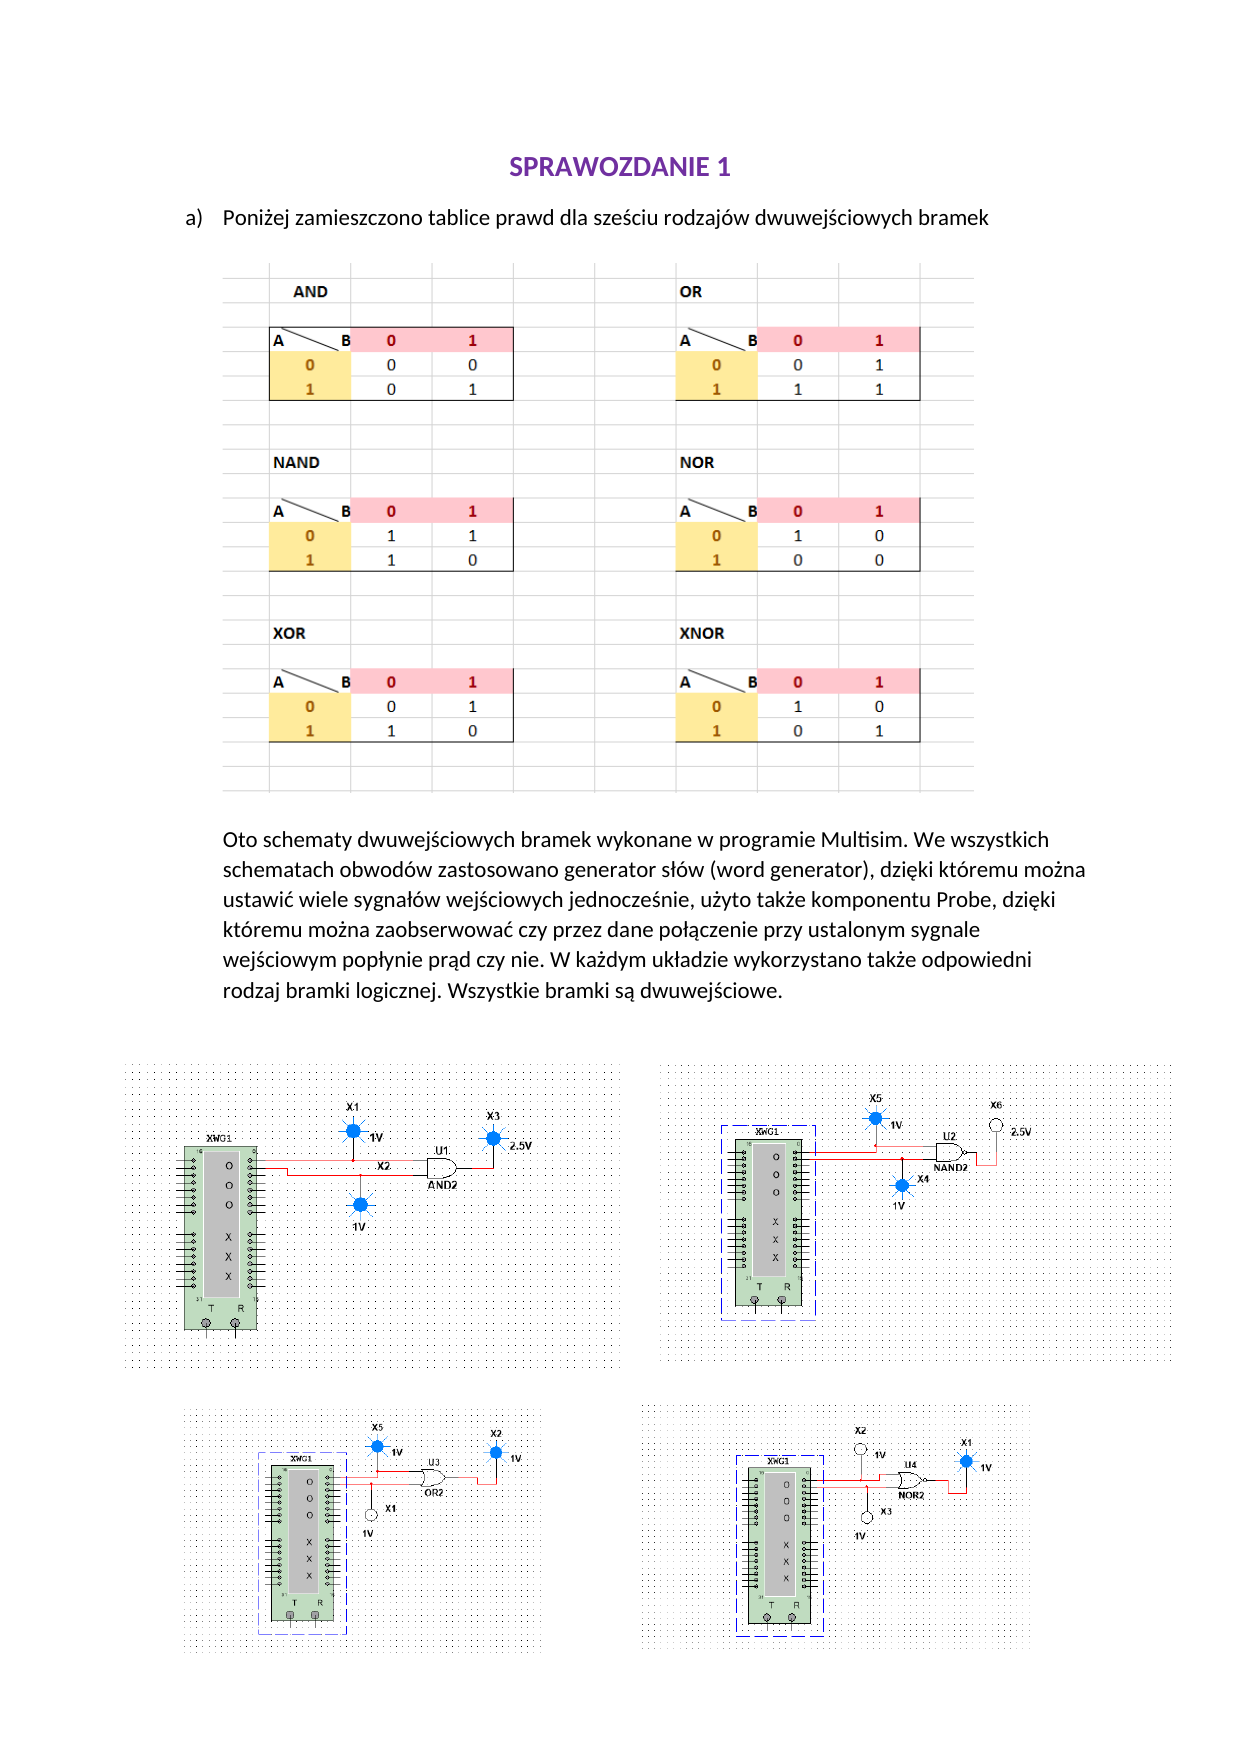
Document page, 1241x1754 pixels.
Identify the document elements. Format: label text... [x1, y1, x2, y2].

picture [178, 1405, 546, 1655]
picture [641, 1405, 1031, 1651]
list Poniżej zamieszczono tablice prawd dla sześciu rodzajów dwuwejściowych bramek [185, 203, 1093, 231]
picture [222, 263, 974, 793]
picture [658, 1063, 1176, 1366]
text SPRAWOZDANIE 1 [148, 148, 1093, 183]
list Oto schematy dwuwejściowych bramek wykonane w programie Multisim. We wszystkich schematach obwodów zastosowano generator słów (word generator), dzięki któremu można ustawić wiele sygnałów wejściowych jednocześnie, użyto także komponentu Probe, dzięki któremu można zaobserwować czy przez dane połączenie przy ustalonym sygnale wejściowym popłynie prąd czy nie. W każdym układzie wykorzystano także odpowiedni rodzaj bramki logicznej. Wszystkie bramki są dwuwejściowe. [223, 825, 1093, 1004]
picture [120, 1059, 625, 1374]
